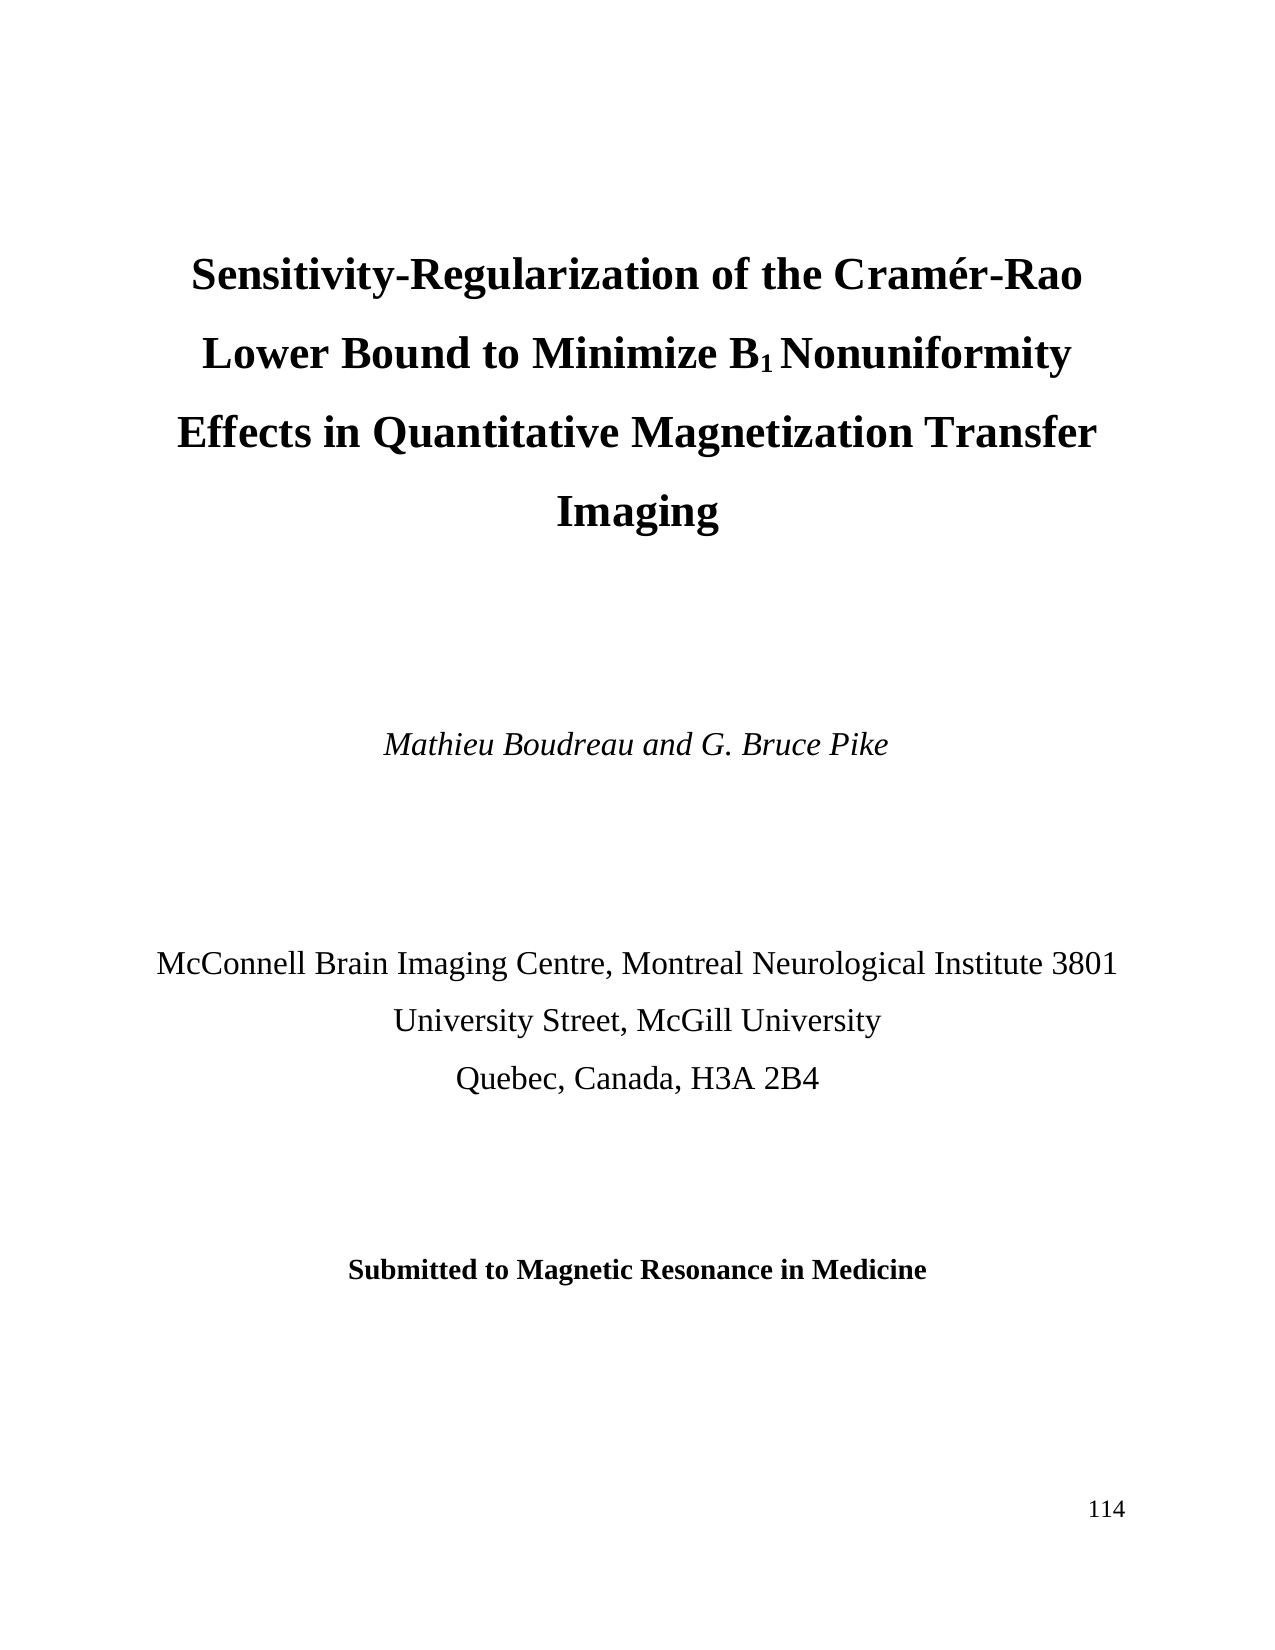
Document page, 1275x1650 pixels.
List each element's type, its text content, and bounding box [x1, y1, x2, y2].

text Sensitivity-Regularization of the Cramér-Rao Lower Bound to Minimize B1 Nonuniformity Effects in Quantitative Magnetization Transfer Imaging [150, 247, 1125, 537]
text McConnell Brain Imaging Centre, Montreal Neurological Institute 3801 University Street, McGill University Quebec, Canada, H3A 2B4 [150, 943, 1125, 1096]
text Mathieu Boudreau and G. Bruce Pike [150, 724, 1125, 763]
text Submitted to Magnetic Resonance in Medicine [150, 1252, 1125, 1285]
